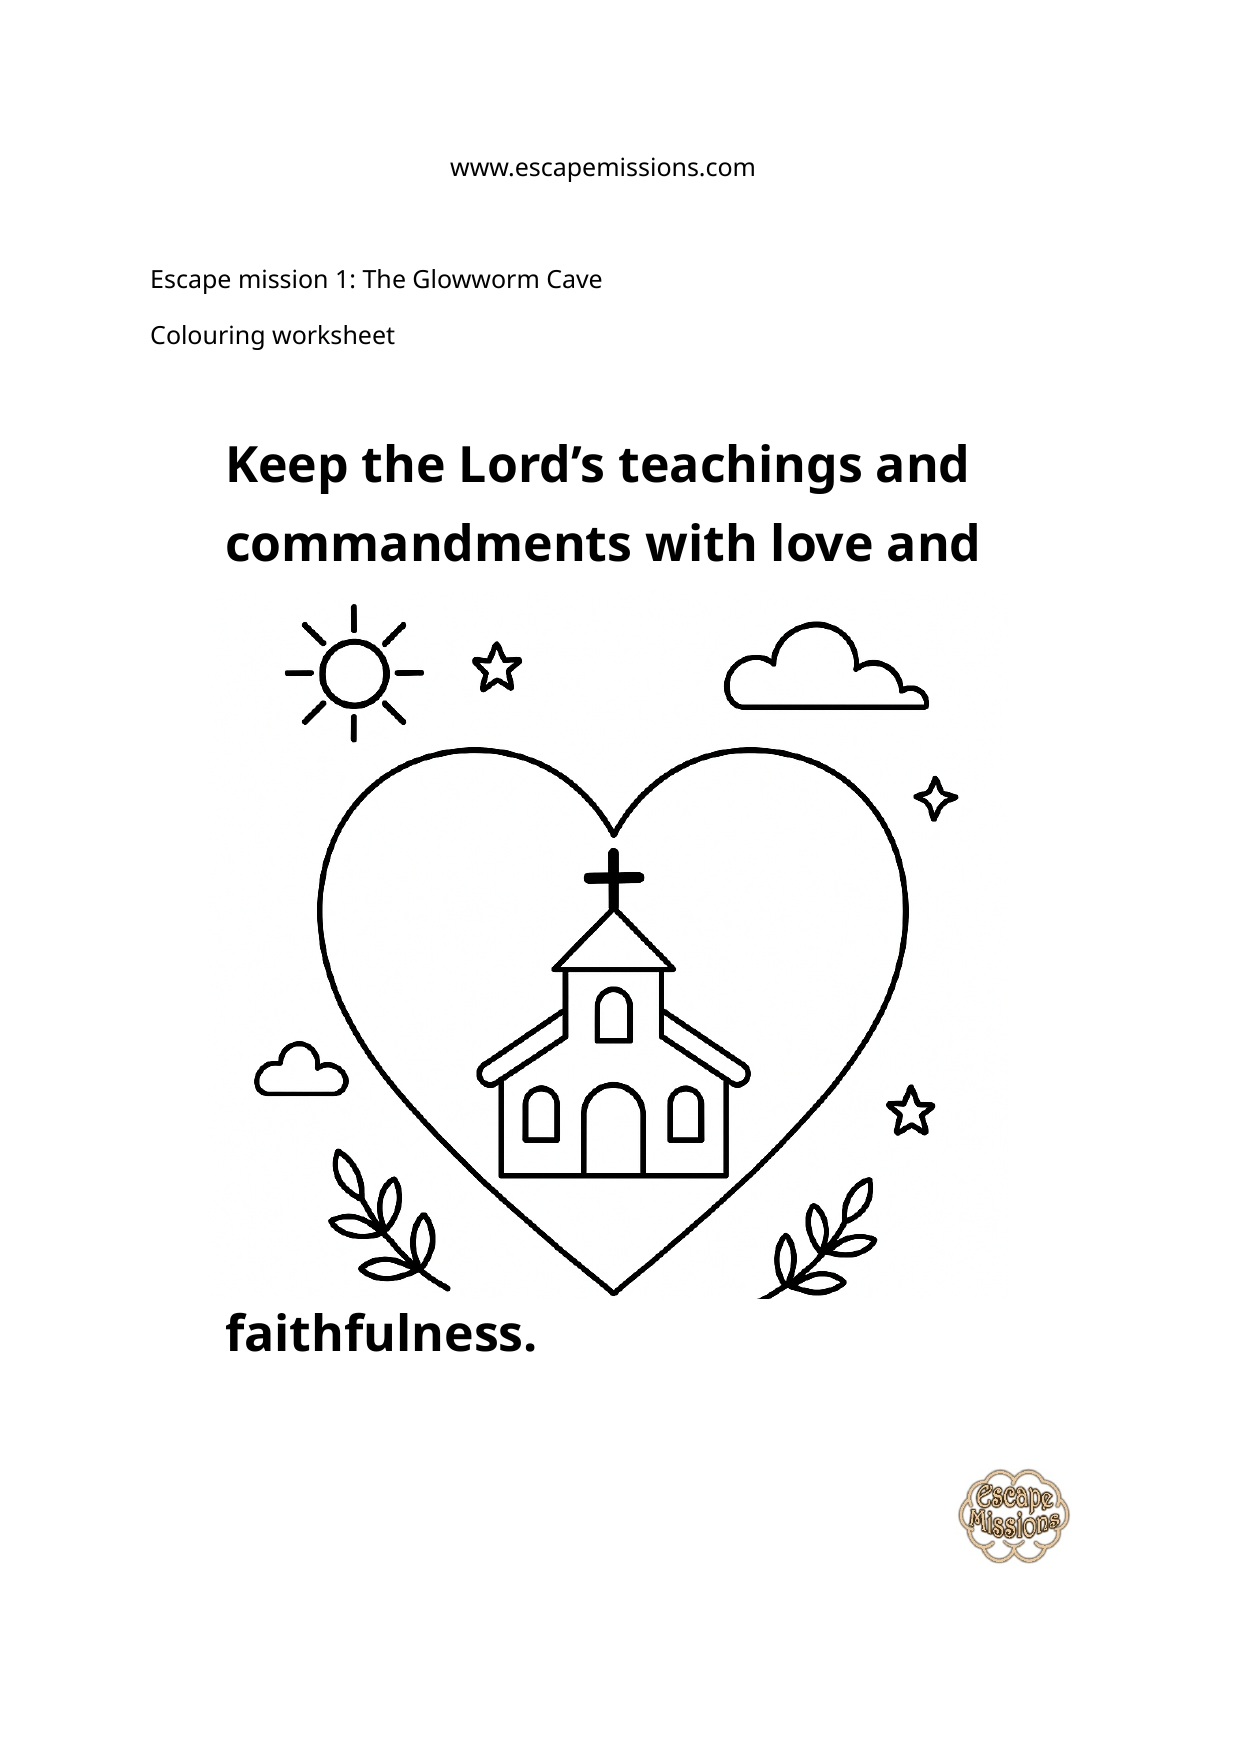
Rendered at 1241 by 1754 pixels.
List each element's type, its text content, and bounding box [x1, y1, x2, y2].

text Colouring worksheet [150, 317, 1090, 352]
picture [207, 590, 1009, 1299]
picture [954, 1457, 1072, 1575]
text www.escapemissions.com [375, 150, 1090, 184]
text Escape mission 1: The Glowworm Cave [150, 262, 1090, 296]
